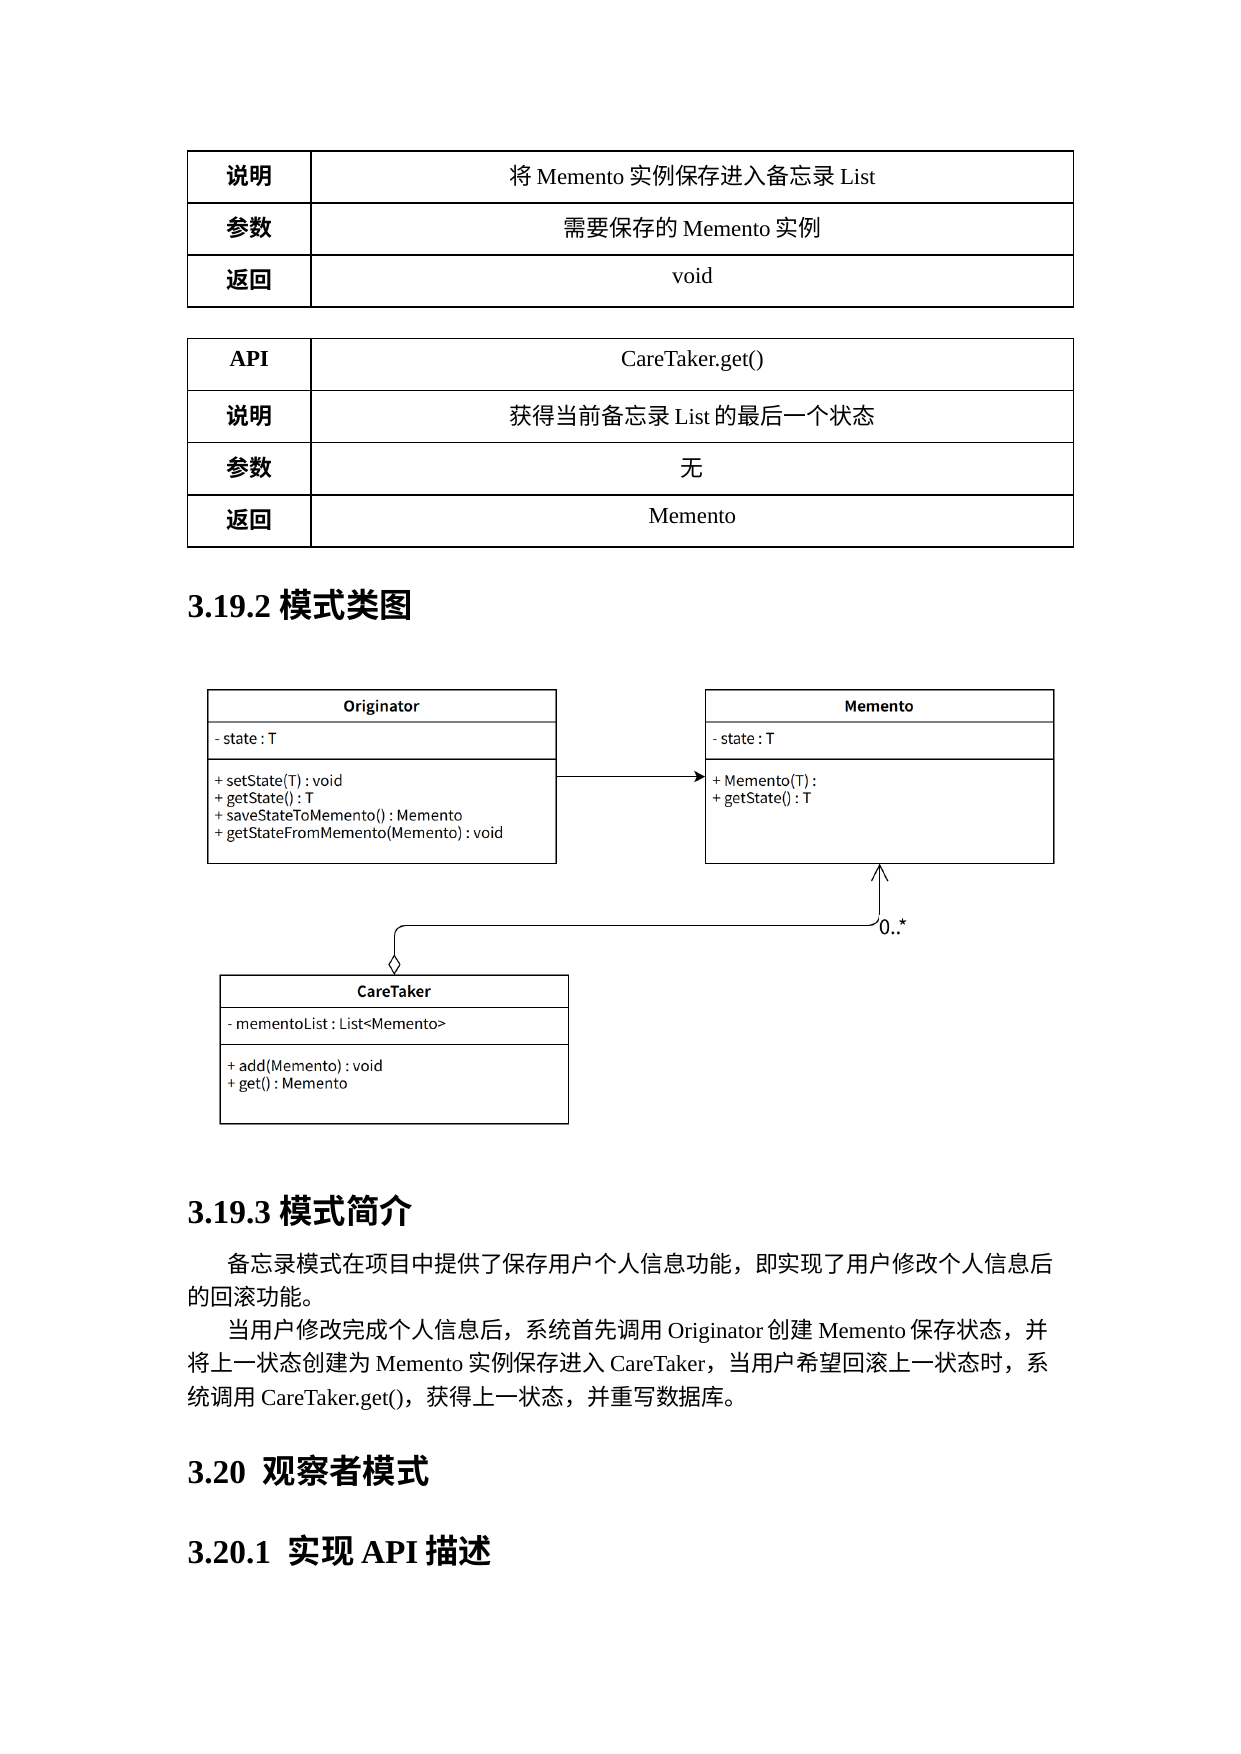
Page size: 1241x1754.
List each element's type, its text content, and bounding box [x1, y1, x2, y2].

table_cell 参数 [188, 204, 310, 254]
table_cell 说明 [188, 152, 310, 202]
table_cell 说明 [188, 391, 310, 442]
picture [187, 669, 1074, 1154]
table_cell 参数 [188, 443, 310, 494]
table_cell 返回 [188, 496, 310, 546]
table_header API [188, 339, 310, 390]
text 备忘录模式在项目中提供了保存用户个人信息功能，即实现了用户修改个人信息后的回滚功能。 [187, 1246, 1053, 1312]
text 3.19.3 模式简介 [187, 1185, 1053, 1233]
table_header CareTaker.get() [312, 339, 1073, 390]
table_cell 获得当前备忘录List的最后一个状态 [312, 391, 1073, 442]
table_cell 返回 [188, 256, 310, 306]
table_cell 将Memento实例保存进入备忘录List [312, 152, 1073, 202]
text 3.20.1 实现API描述 [187, 1524, 1053, 1573]
table_cell 需要保存的Memento实例 [312, 204, 1073, 254]
table_cell Memento [312, 496, 1073, 546]
text 3.20 观察者模式 [187, 1445, 1053, 1493]
table_cell void [312, 256, 1073, 306]
text 当用户修改完成个人信息后，系统首先调用Originator创建Memento保存状态，并将上一状态创建为Memento实例保存进入CareTaker，当用户希望回滚上一状态时，系统调用CareTaker.get()，获得上一状态，并重写数据库。 [187, 1312, 1053, 1412]
text 3.19.2 模式类图 [187, 579, 1053, 627]
table_cell 无 [312, 443, 1073, 494]
